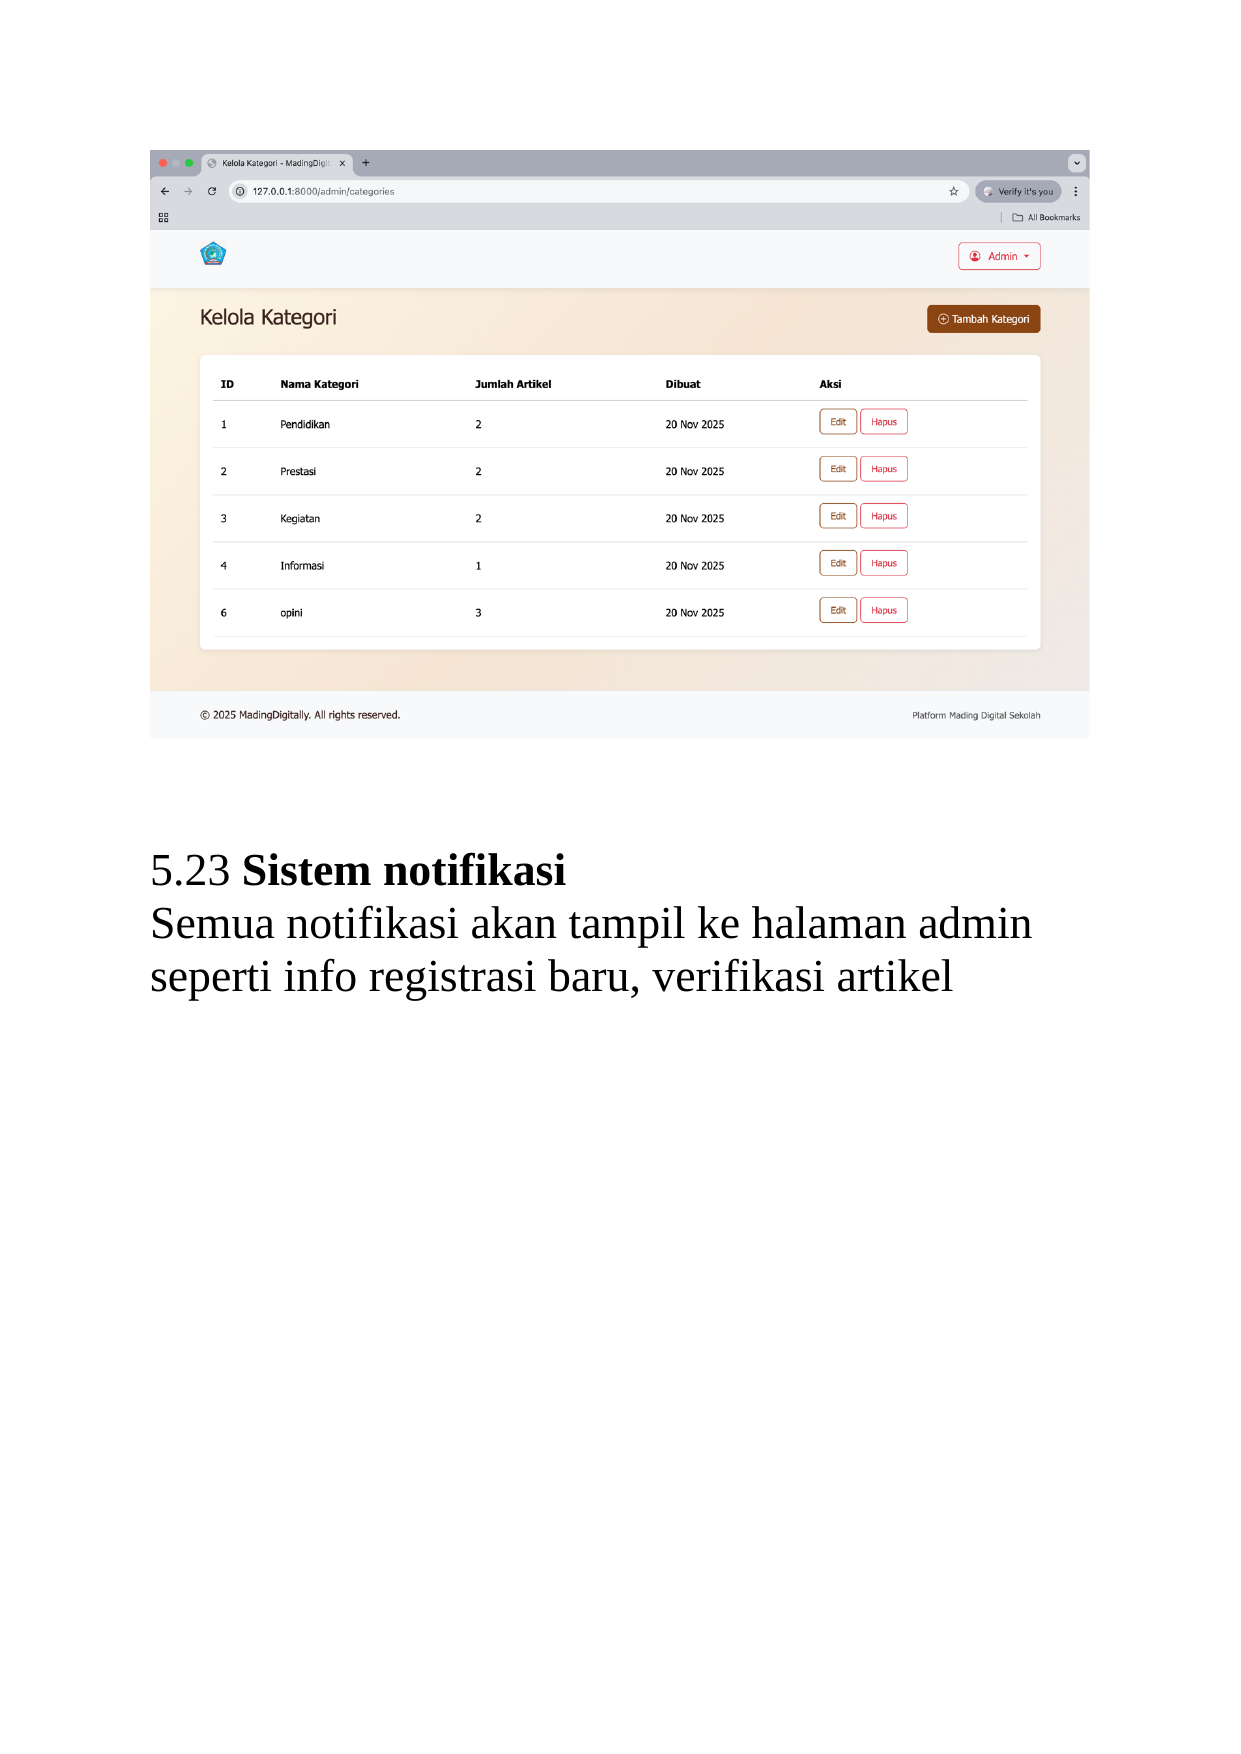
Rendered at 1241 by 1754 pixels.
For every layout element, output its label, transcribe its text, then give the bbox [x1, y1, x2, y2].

text Semua notifikasi akan tampil ke halaman admin seperti info registrasi baru, verifikasi artikel [150, 895, 1090, 1001]
picture [150, 150, 1090, 738]
text 5.23 Sistem notifikasi [150, 843, 1090, 895]
